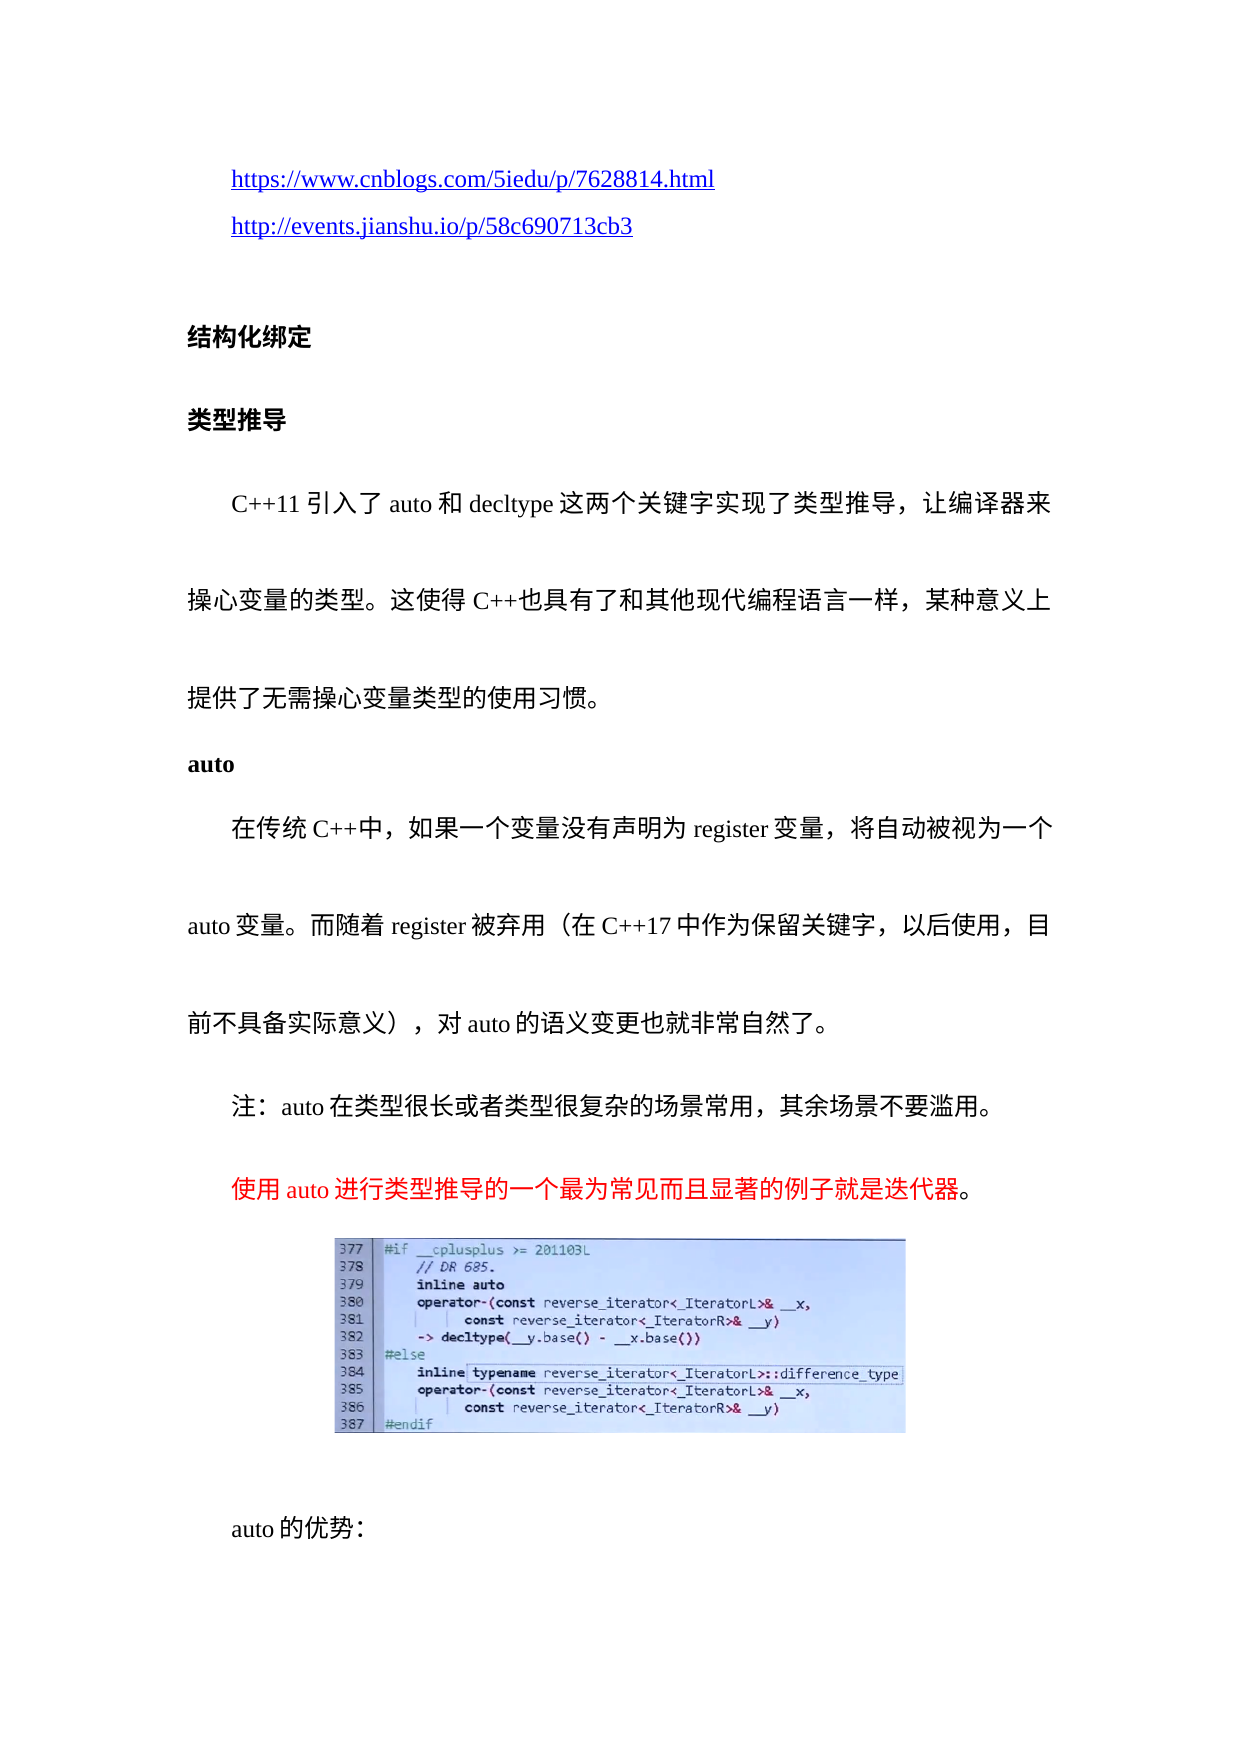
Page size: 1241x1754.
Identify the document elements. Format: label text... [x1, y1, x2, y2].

subtitle auto [187, 747, 1053, 779]
text 注：auto在类型很长或者类型很复杂的场景常用，其余场景不要滥用。 [187, 1072, 1053, 1137]
text 在传统C++中，如果一个变量没有声明为register变量，将自动被视为一个auto变量。而随着register被弃用（在C++17中作为保留关键字，以后使用，目前不具备实际意义），对auto的语义变更也就非常自然了。 [187, 794, 1053, 1054]
text 使用auto进行类型推导的一个最为常见而且显著的例子就是迭代器。 [187, 1155, 1053, 1220]
text http://events.jianshu.io/p/58c690713cb3 [187, 209, 1053, 241]
text https://www.cnblogs.com/5iedu/p/7628814.html [187, 162, 1053, 194]
text C++11引入了auto和decltype这两个关键字实现了类型推导，让编译器来操心变量的类型。这使得C++也具有了和其他现代编程语言一样，某种意义上提供了无需操心变量类型的使用习惯。 [187, 469, 1053, 729]
subtitle 类型推导 [187, 386, 1053, 451]
subtitle 结构化绑定 [187, 303, 1053, 368]
text auto的优势： [187, 1494, 1053, 1559]
picture [334, 1238, 906, 1433]
